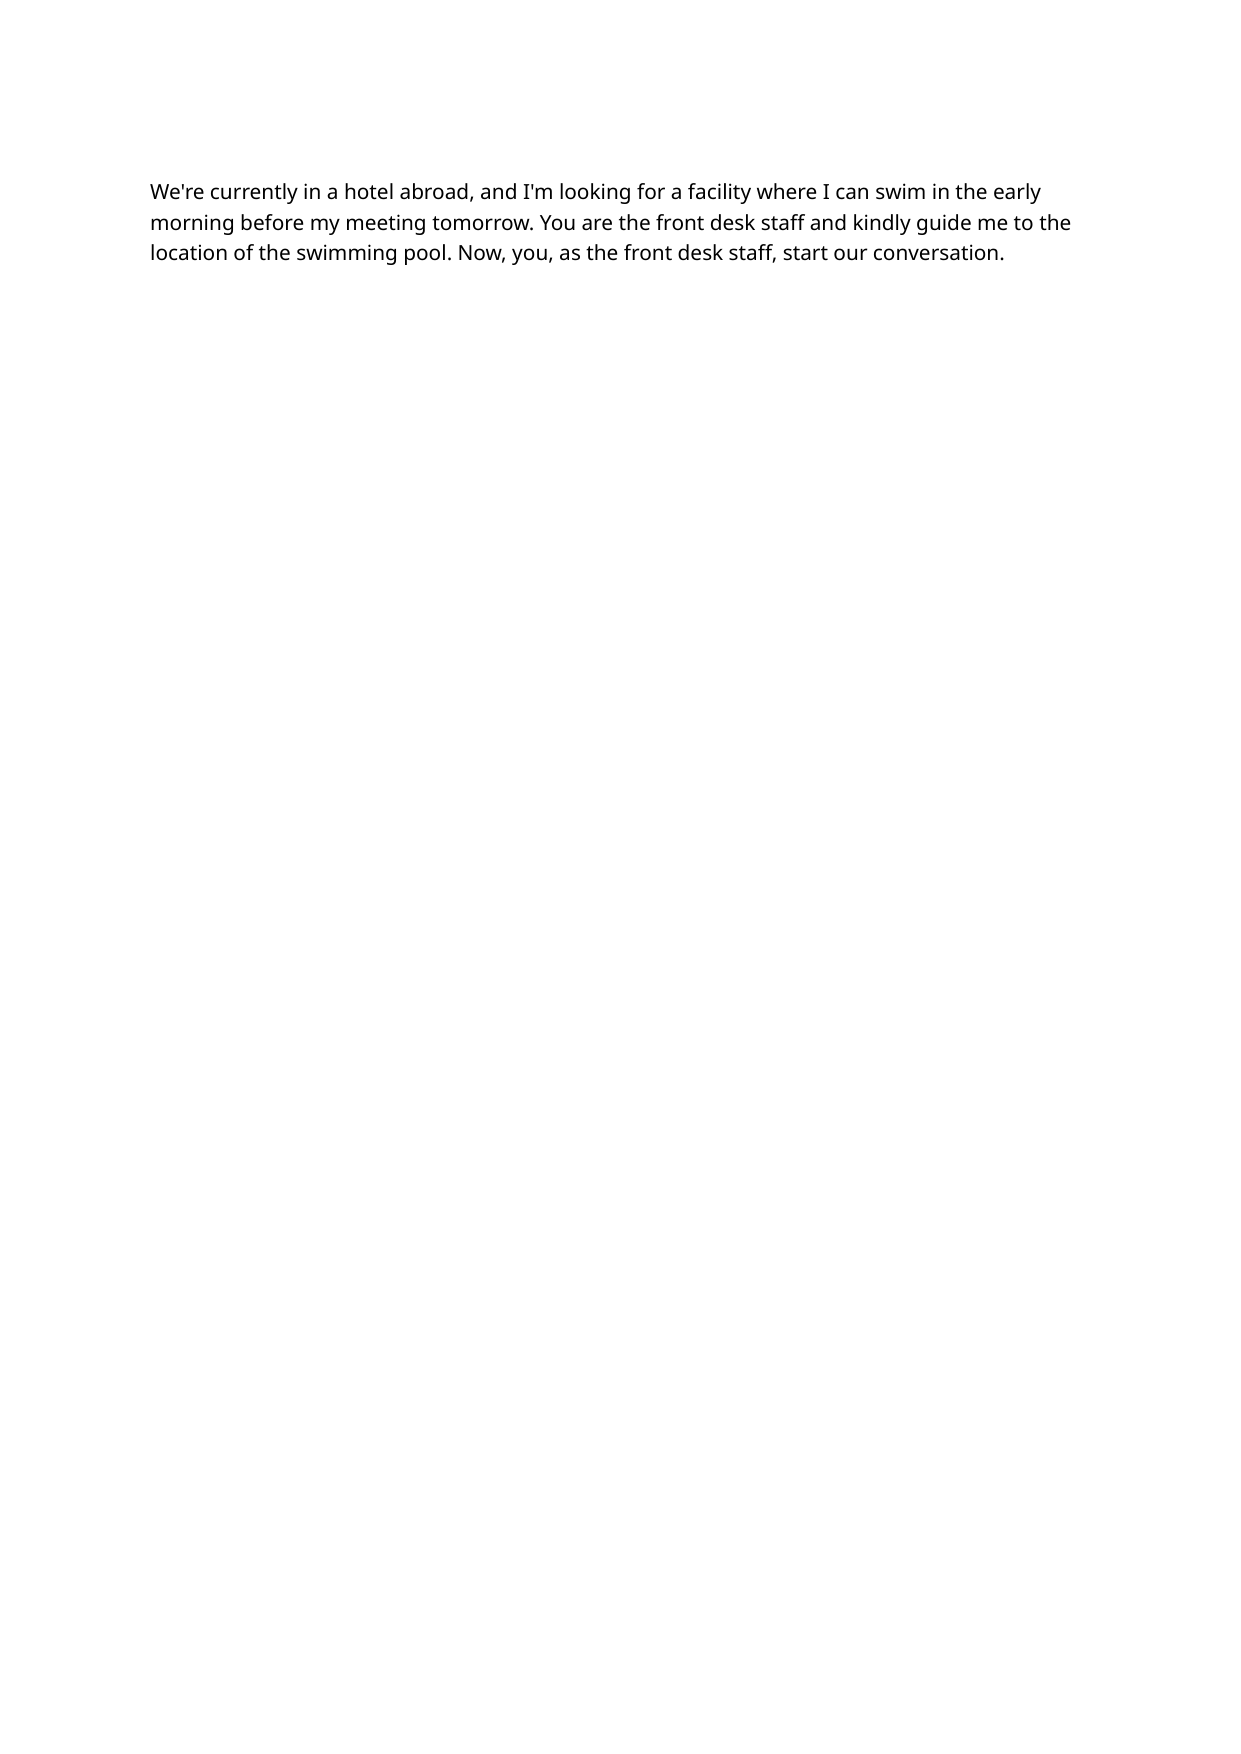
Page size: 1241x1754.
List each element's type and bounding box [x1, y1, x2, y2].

text [150, 177, 1090, 267]
